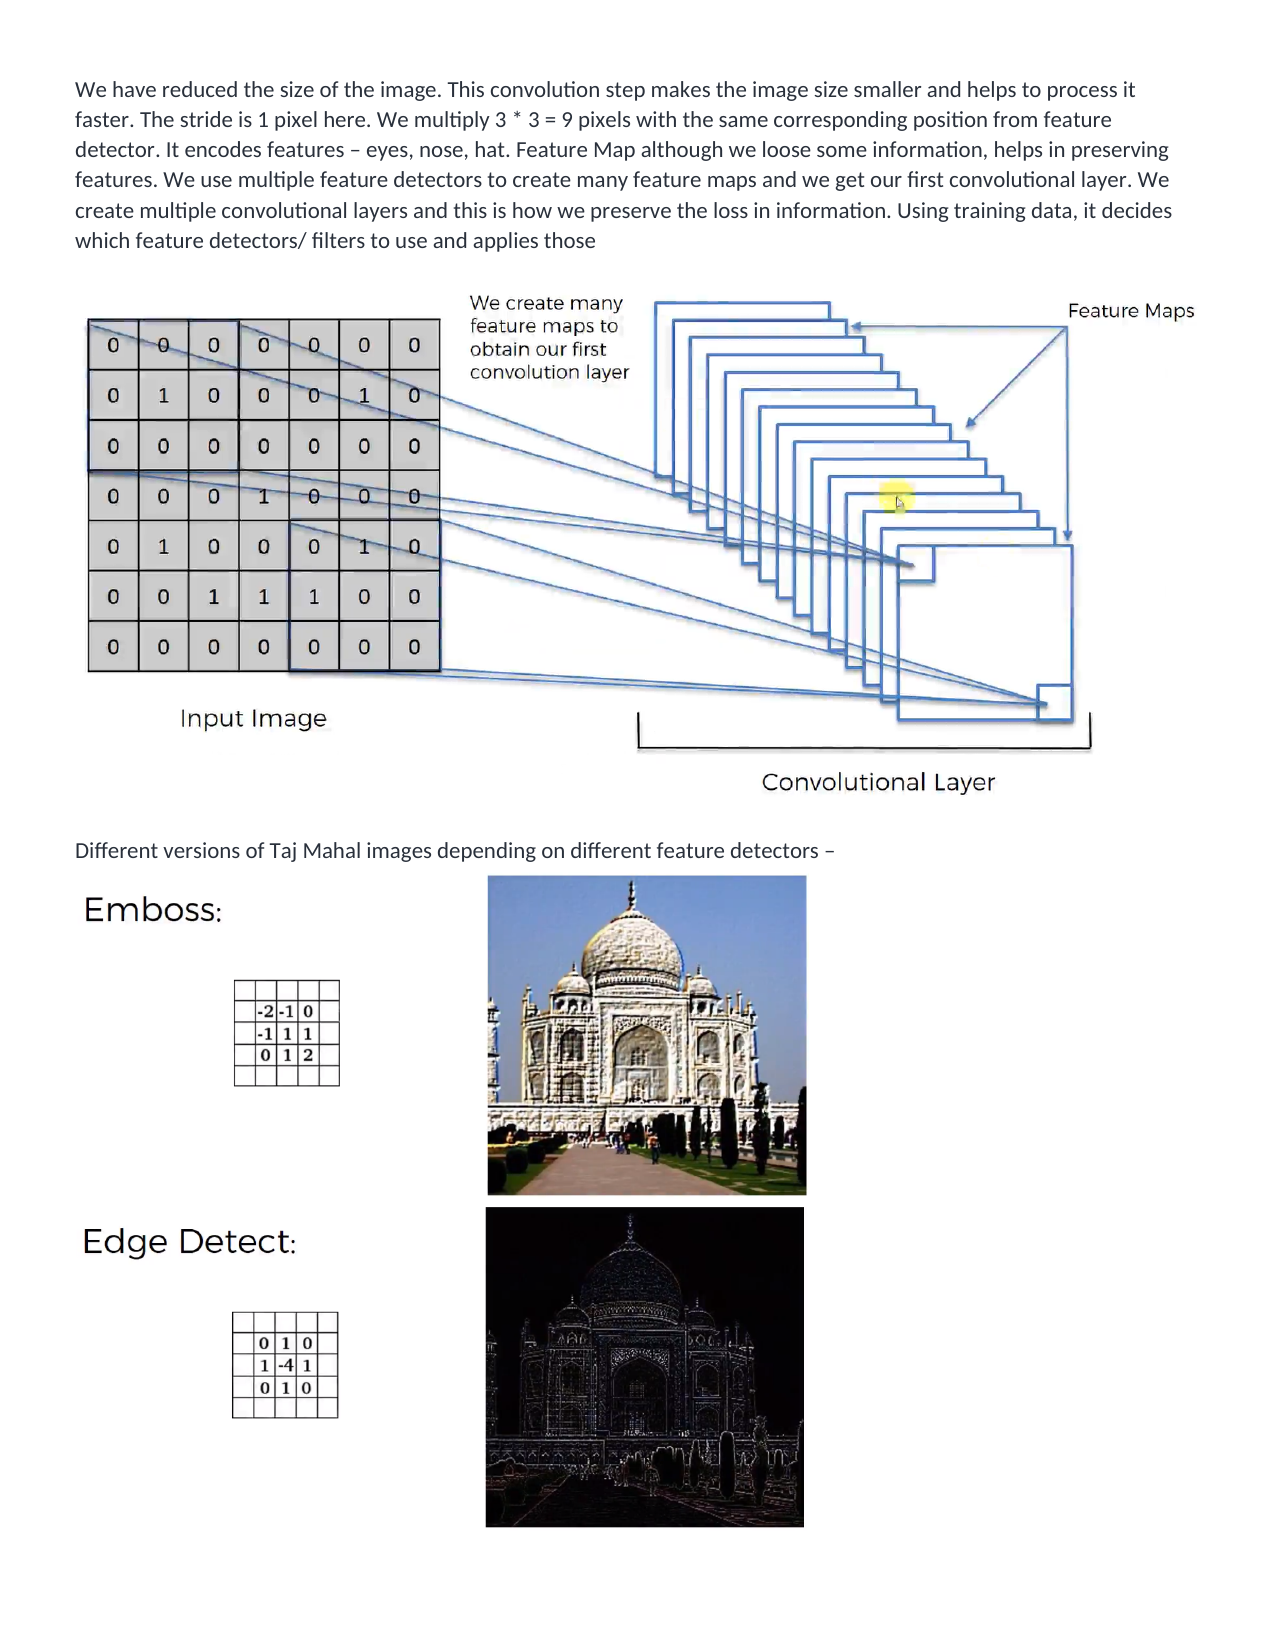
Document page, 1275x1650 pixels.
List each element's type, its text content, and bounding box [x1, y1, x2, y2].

picture [75, 286, 1200, 804]
text Different versions of Taj Mahal images depending on different feature detectors – [75, 836, 1200, 864]
text We have reduced the size of the image. This convolution step makes the image size smaller and helps to process it faster. The stride is 1 pixel here. We multiply 3 * 3 = 9 pixels with the same corresponding position from feature detector. It encodes features – eyes, nose, hat. Feature Map although we loose some information, helps in preserving features. We use multiple feature detectors to create many feature maps and we get our first convolutional layer. We create multiple convolutional layers and this is how we preserve the loss in information. Using training data, it decides which feature detectors/ filters to use and applies those [75, 75, 1200, 254]
picture [75, 866, 810, 1202]
picture [75, 1204, 810, 1534]
